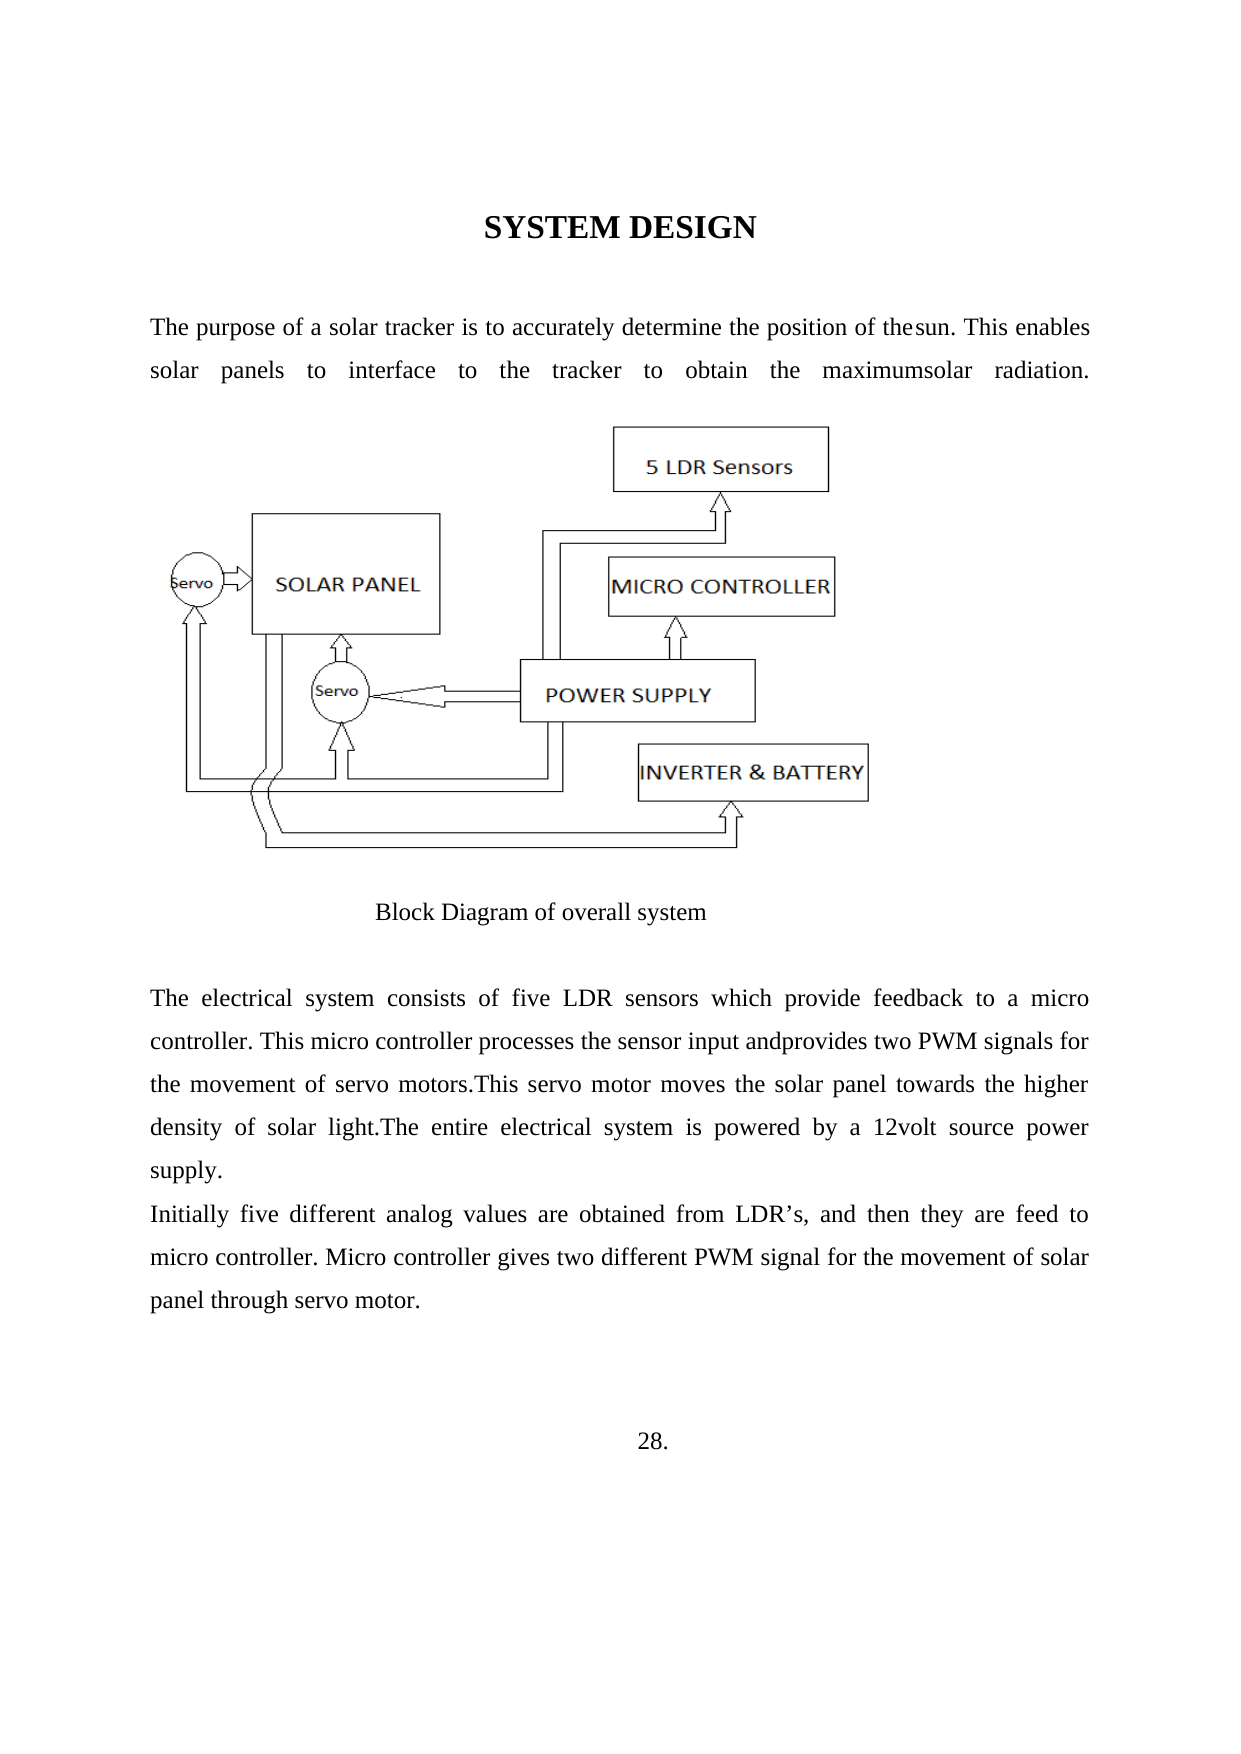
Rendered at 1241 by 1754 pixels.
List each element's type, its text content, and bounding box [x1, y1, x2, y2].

text Initially five different analog values are obtained from LDR’s, and then they are feed to micro controller. Micro controller gives two different PWM signal for the movement of solar panel through servo motor. [150, 1199, 1090, 1314]
text The purpose of a solar tracker is to accurately determine the position of thesun. This enables solar panels to interface to the tracker to obtain the maximumsolar radiation. [150, 312, 1090, 397]
picture [150, 397, 1167, 883]
text Block Diagram of overall system [150, 897, 1090, 926]
text SYSTEM DESIGN [150, 207, 1090, 246]
text The electrical system consists of five LDR sensors which provide feedback to a micro controller. This micro controller processes the sensor input andprovides two PWM signals for the movement of servo motors.This servo motor moves the solar panel towards the higher density of solar light.The entire electrical system is powered by a 12volt source power supply. [150, 983, 1090, 1184]
